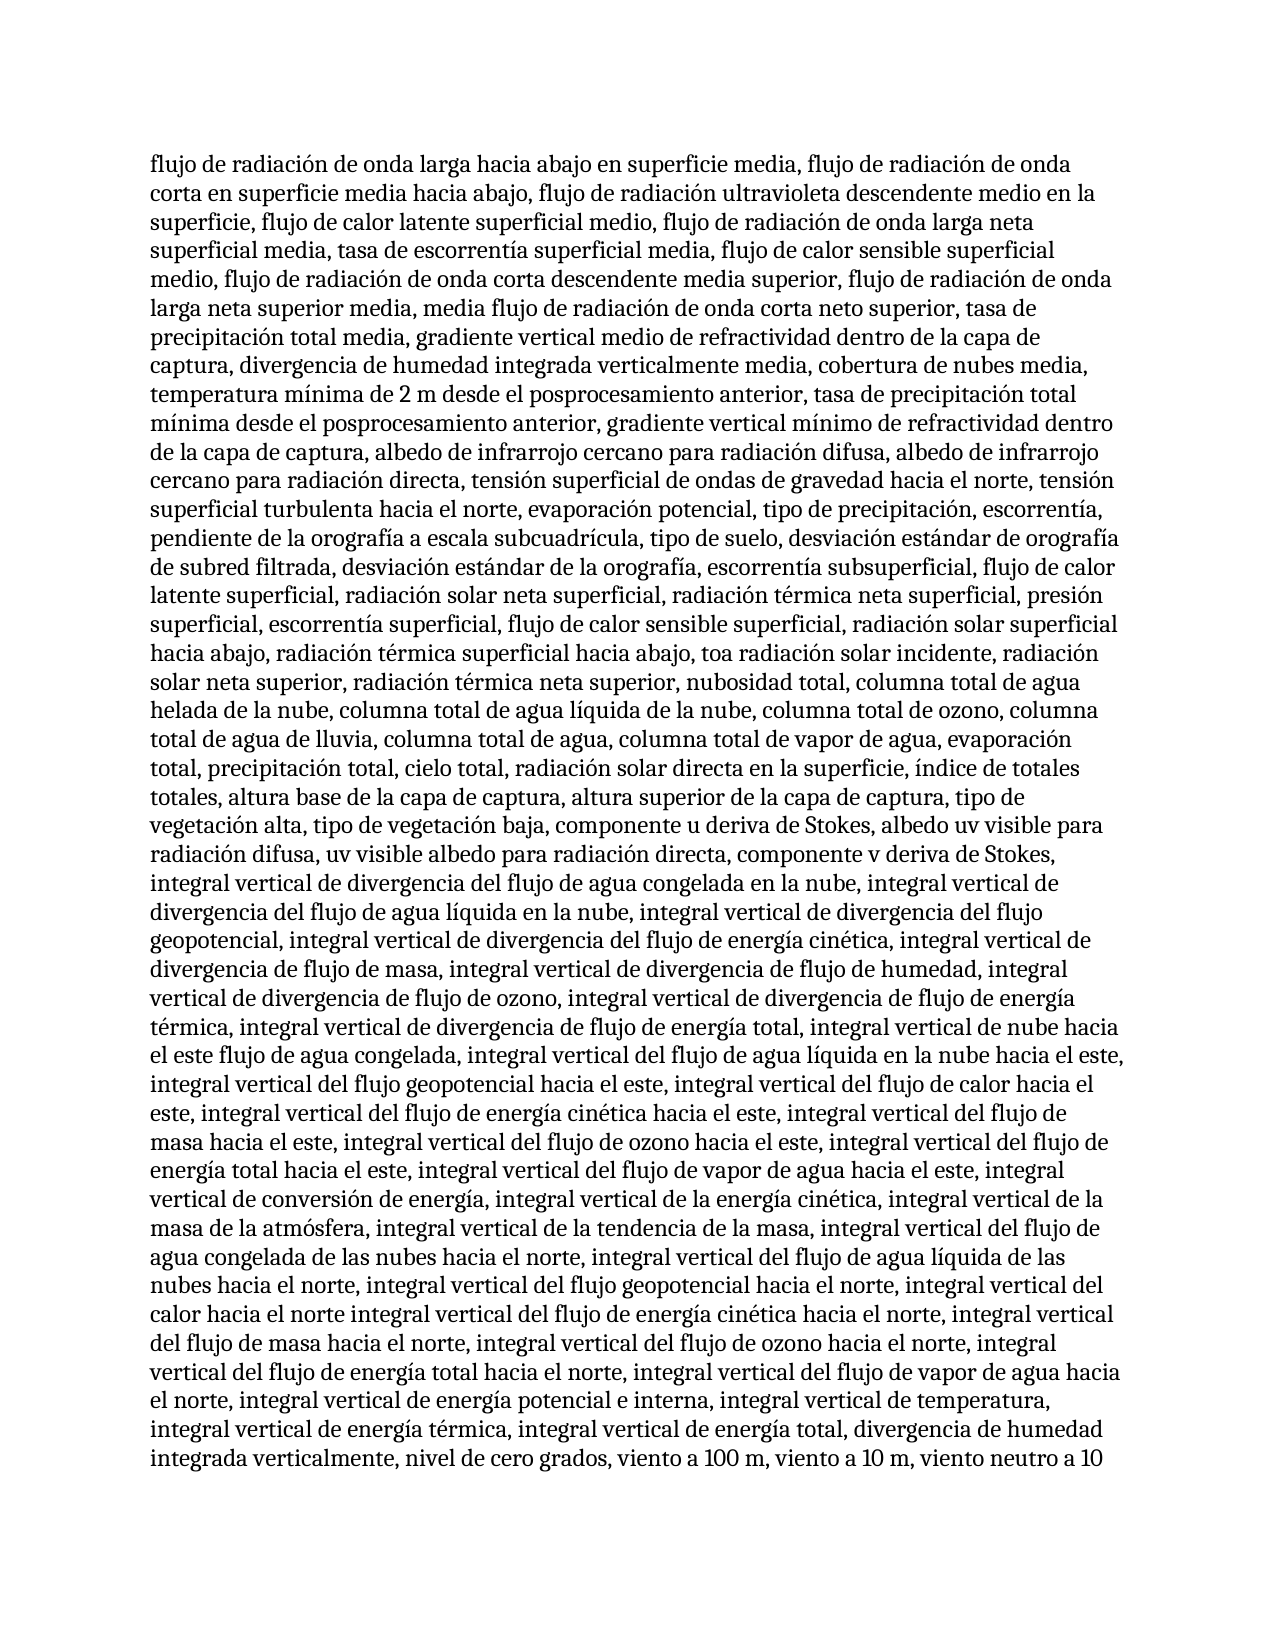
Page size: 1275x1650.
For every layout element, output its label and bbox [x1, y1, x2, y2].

text [150, 150, 1125, 1472]
